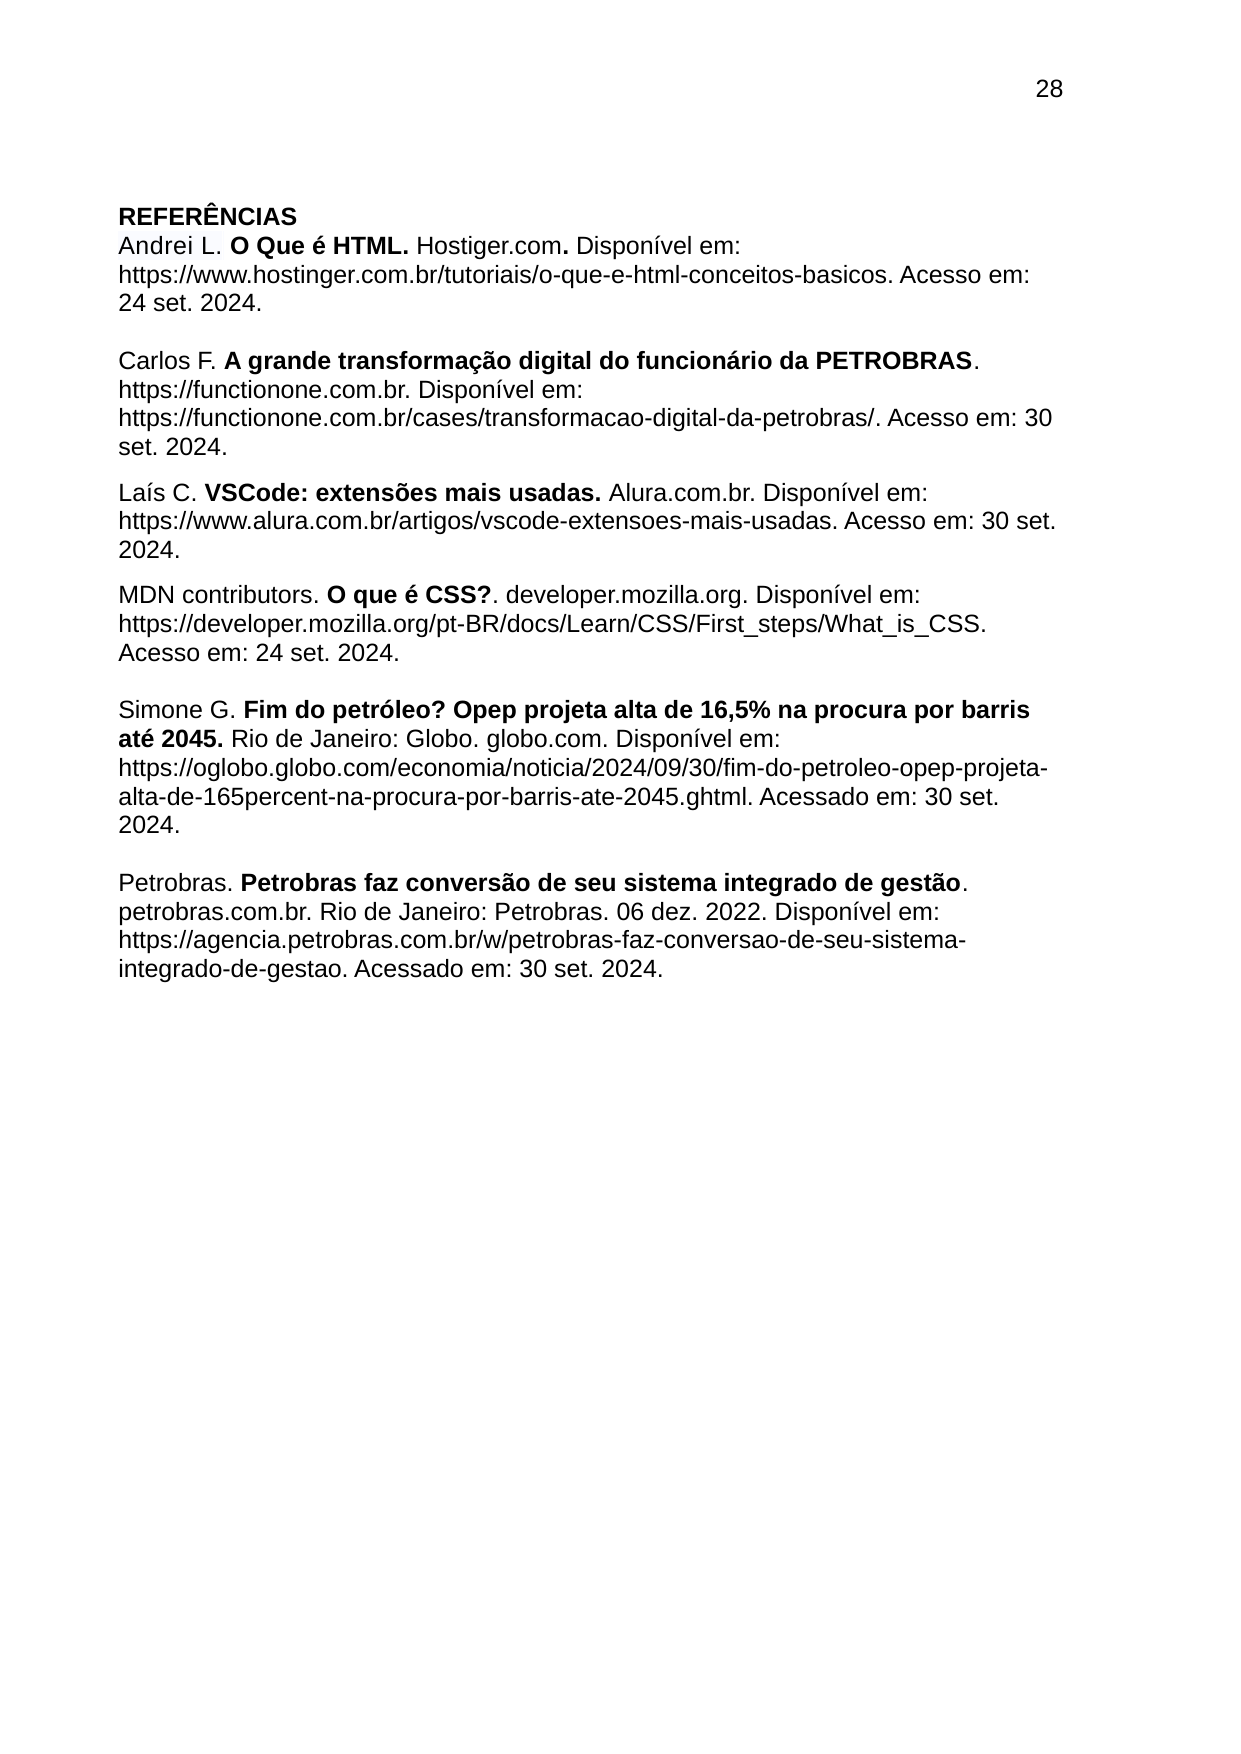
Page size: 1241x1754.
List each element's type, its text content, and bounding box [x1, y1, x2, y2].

text Carlos F. A grande transformação digital do funcionário da PETROBRAS. https://functionone.com.br. Disponível em: https://functionone.com.br/cases/transformacao-digital-da-petrobras/. Acesso em: 30 set. 2024. [118, 346, 1063, 461]
text Simone G. Fim do petróleo? Opep projeta alta de 16,5% na procura por barris até 2045. Rio de Janeiro: Globo. globo.com. Disponível em: https://oglobo.globo.com/economia/noticia/2024/09/30/fim-do-petroleo-opep-projeta-alta-de-165percent-na-procura-por-barris-ate-2045.ghtml. Acessado em: 30 set. 2024. [118, 696, 1063, 839]
text Laís C. VSCode: extensões mais usadas. Alura.com.br. Disponível em: https://www.alura.com.br/artigos/vscode-extensoes-mais-usadas. Acesso em: 30 set. 2024. [118, 478, 1063, 564]
text MDN contributors. O que é CSS?. developer.mozilla.org. Disponível em: https://developer.mozilla.org/pt-BR/docs/Learn/CSS/First_steps/What_is_CSS. Acesso em: 24 set. 2024. [118, 581, 1063, 667]
text Andrei L. O Que é HTML. Hostiger.com. Disponível em: https://www.hostinger.com.br/tutoriais/o-que-e-html-conceitos-basicos. Acesso em: 24 set. 2024. [118, 231, 1063, 317]
subtitle REFERÊNCIAS [118, 202, 1063, 231]
text Petrobras. Petrobras faz conversão de seu sistema integrado de gestão. petrobras.com.br. Rio de Janeiro: Petrobras. 06 dez. 2022. Disponível em: https://agencia.petrobras.com.br/w/petrobras-faz-conversao-de-seu-sistema-integrado-de-gestao. Acessado em: 30 set. 2024. [118, 868, 1063, 983]
